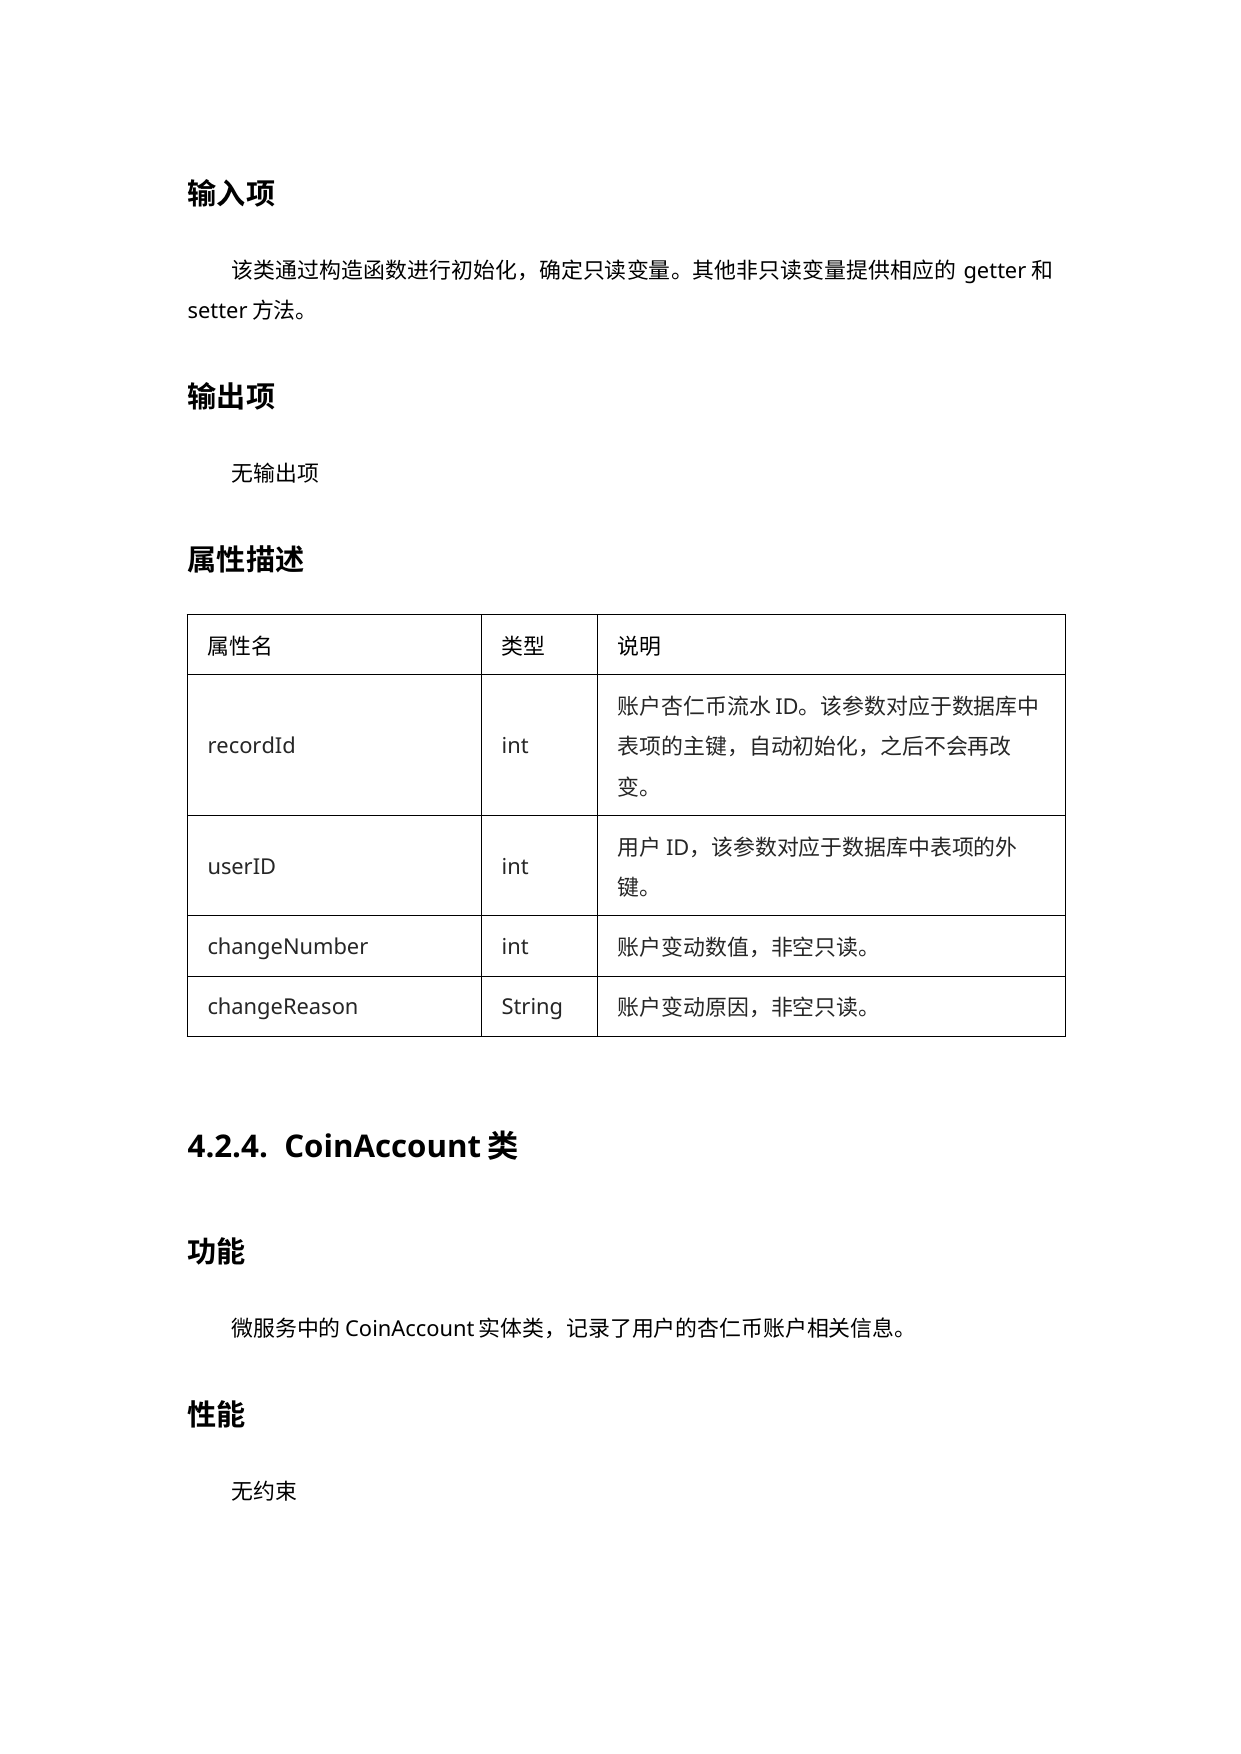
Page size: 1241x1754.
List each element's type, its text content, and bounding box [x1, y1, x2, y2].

table_cell changeNumber [188, 916, 481, 976]
subtitle CoinAccount类 [187, 1104, 1053, 1185]
subtitle 功能 [187, 1210, 1053, 1290]
table_cell int [482, 916, 597, 976]
subtitle 输出项 [187, 354, 1053, 435]
table_cell String [482, 977, 597, 1036]
table_header 说明 [598, 615, 1065, 674]
table_cell recordId [188, 675, 481, 815]
text 该类通过构造函数进行初始化，确定只读变量。其他非只读变量提供相应的getter和setter方法。 [187, 249, 1053, 329]
table_cell userID [188, 816, 481, 915]
text 微服务中的CoinAccount实体类，记录了用户的杏仁币账户相关信息。 [187, 1307, 1053, 1347]
table_cell 账户杏仁币流水ID。该参数对应于数据库中表项的主键，自动初始化，之后不会再改变。 [598, 675, 1065, 815]
text 无约束 [187, 1469, 1053, 1510]
subtitle 输入项 [187, 151, 1053, 232]
text 无输出项 [187, 452, 1053, 492]
table_cell 用户ID，该参数对应于数据库中表项的外键。 [598, 816, 1065, 915]
table_cell changeReason [188, 977, 481, 1036]
table_header 属性名 [188, 615, 481, 674]
subtitle 性能 [187, 1372, 1053, 1453]
table_header 类型 [482, 615, 597, 674]
table_cell int [482, 816, 597, 915]
subtitle 属性描述 [187, 517, 1053, 597]
table_cell 账户变动原因，非空只读。 [598, 977, 1065, 1036]
table_cell 账户变动数值，非空只读。 [598, 916, 1065, 976]
table_cell int [482, 675, 597, 815]
